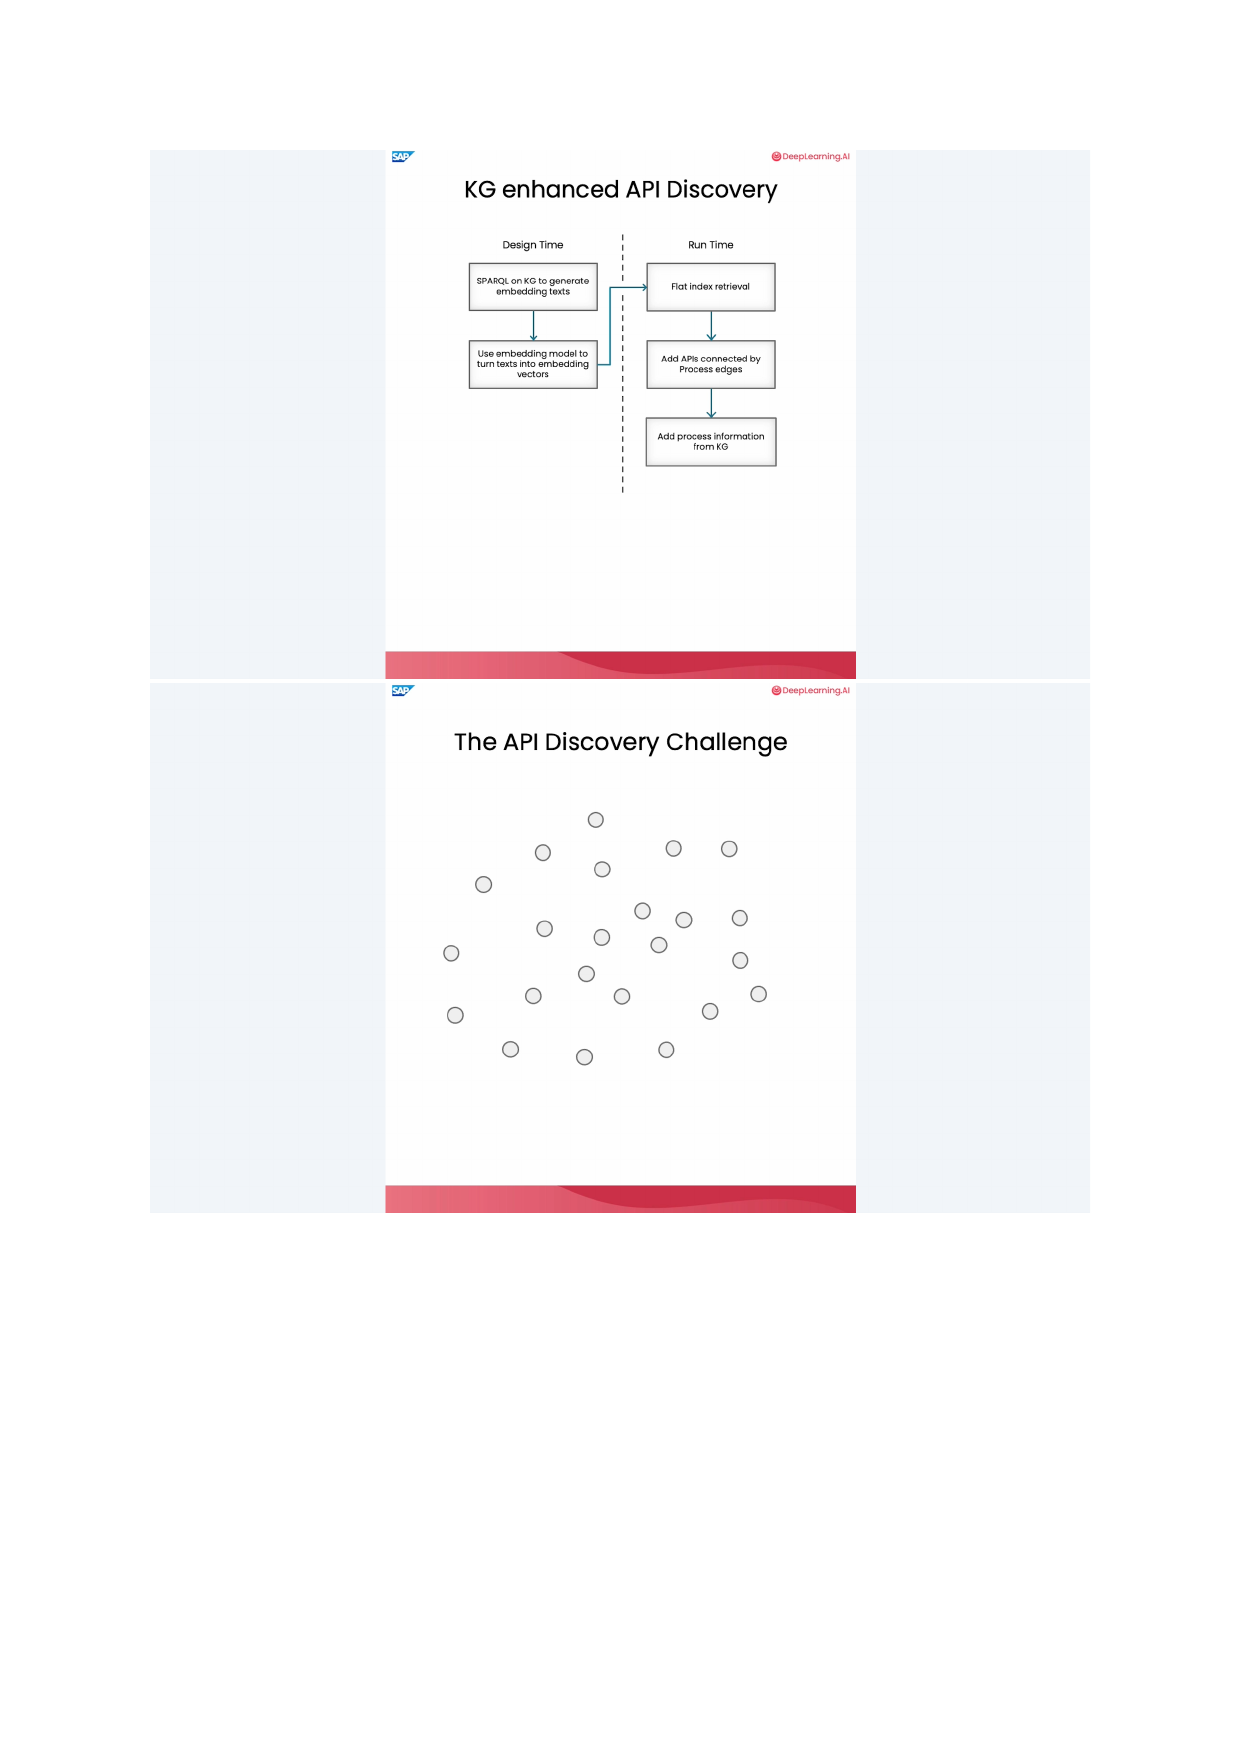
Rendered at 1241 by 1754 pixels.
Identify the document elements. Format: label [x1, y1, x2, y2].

picture [150, 150, 1091, 679]
picture [150, 683, 1091, 1213]
